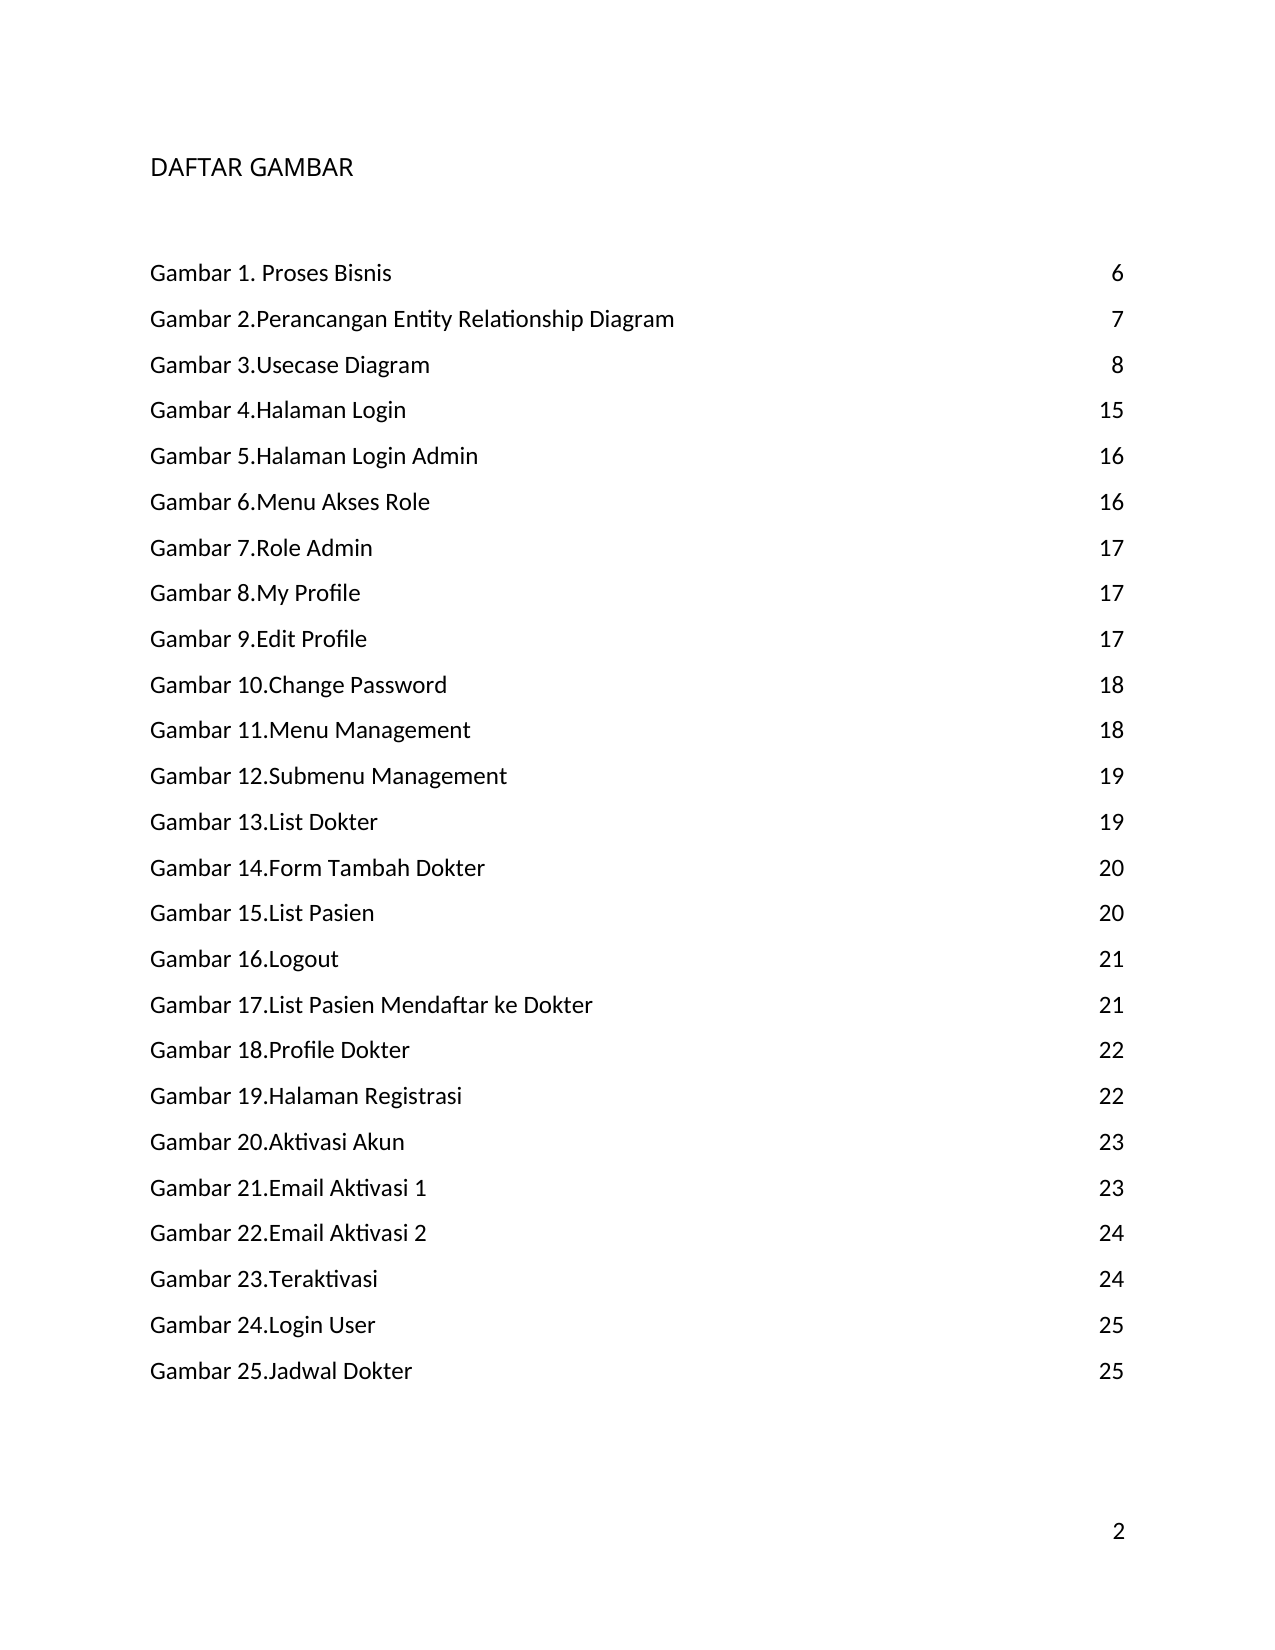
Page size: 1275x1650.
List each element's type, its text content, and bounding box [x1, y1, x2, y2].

text DAFTAR GAMBAR [150, 150, 1125, 184]
